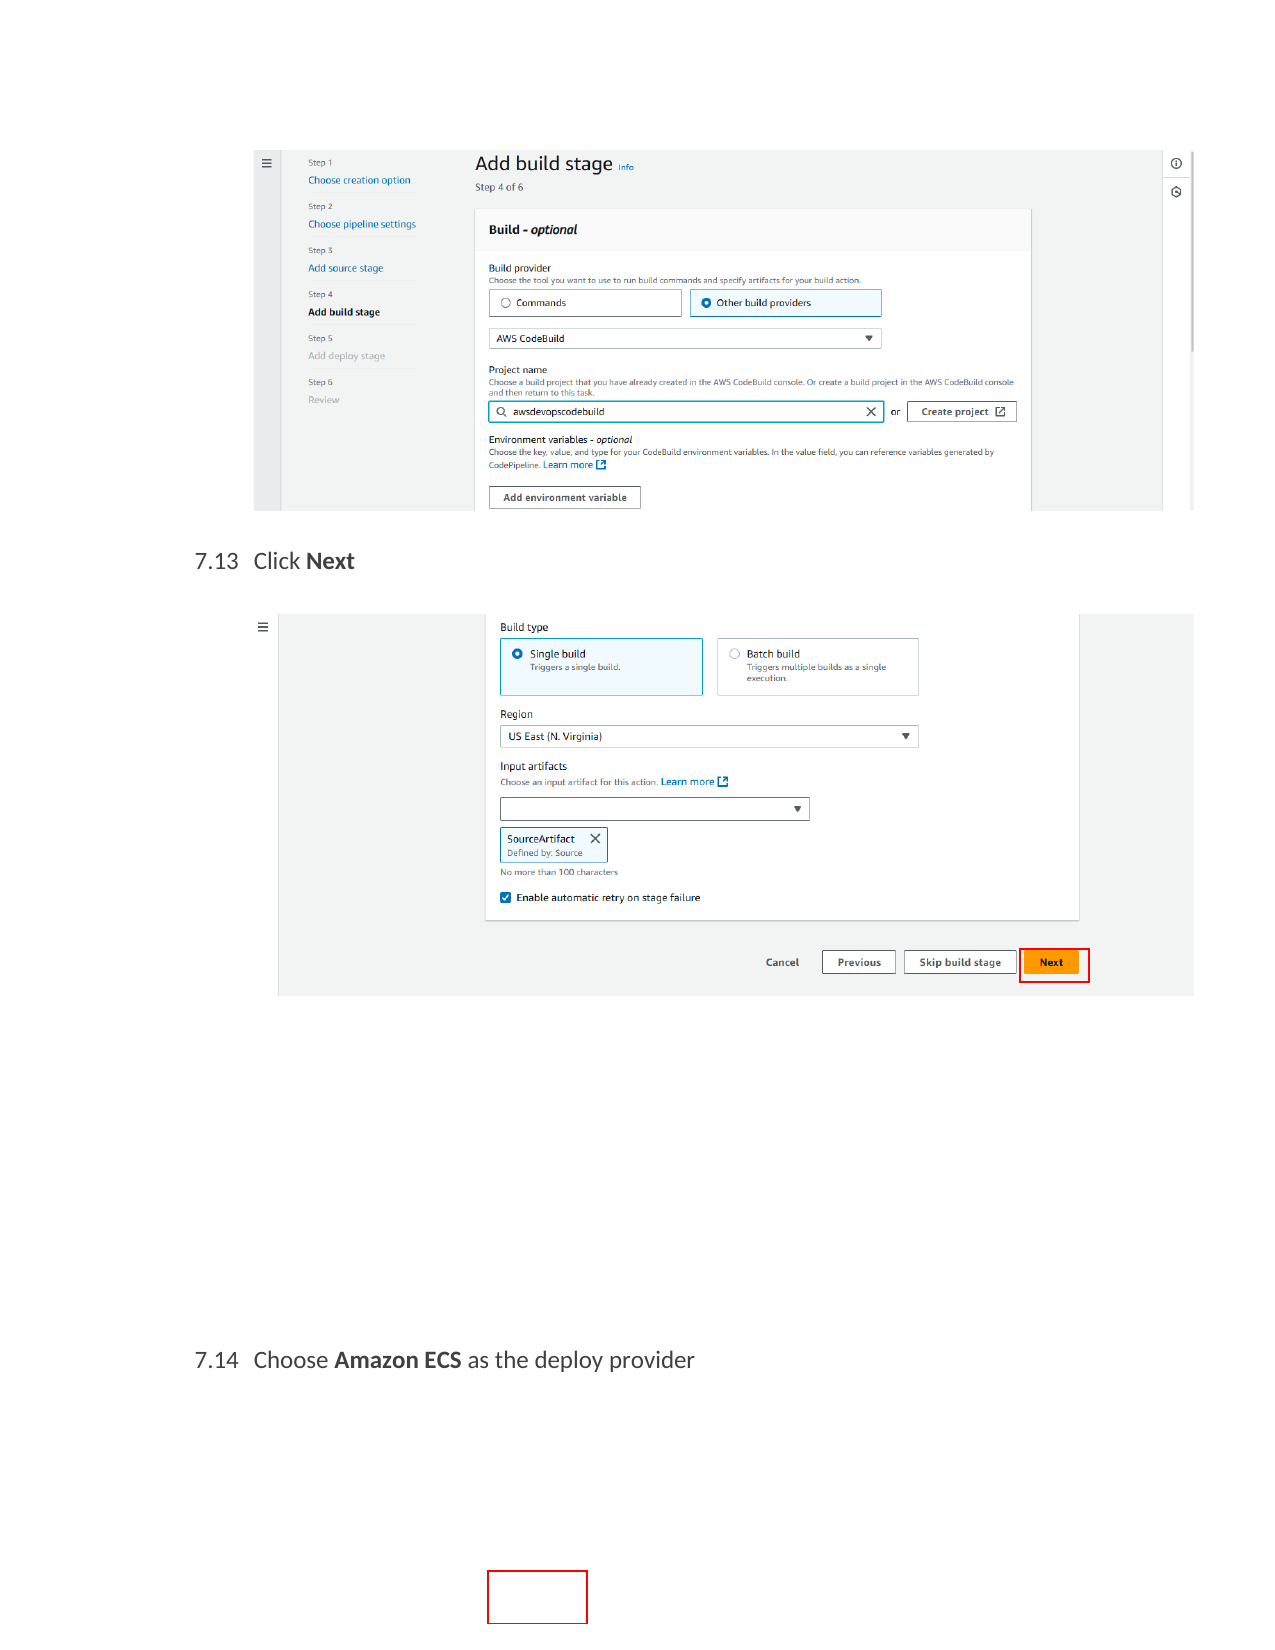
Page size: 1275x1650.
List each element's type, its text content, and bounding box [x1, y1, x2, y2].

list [194, 1344, 1125, 1410]
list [194, 150, 1125, 541]
picture [253, 150, 1194, 511]
picture [253, 614, 1194, 996]
